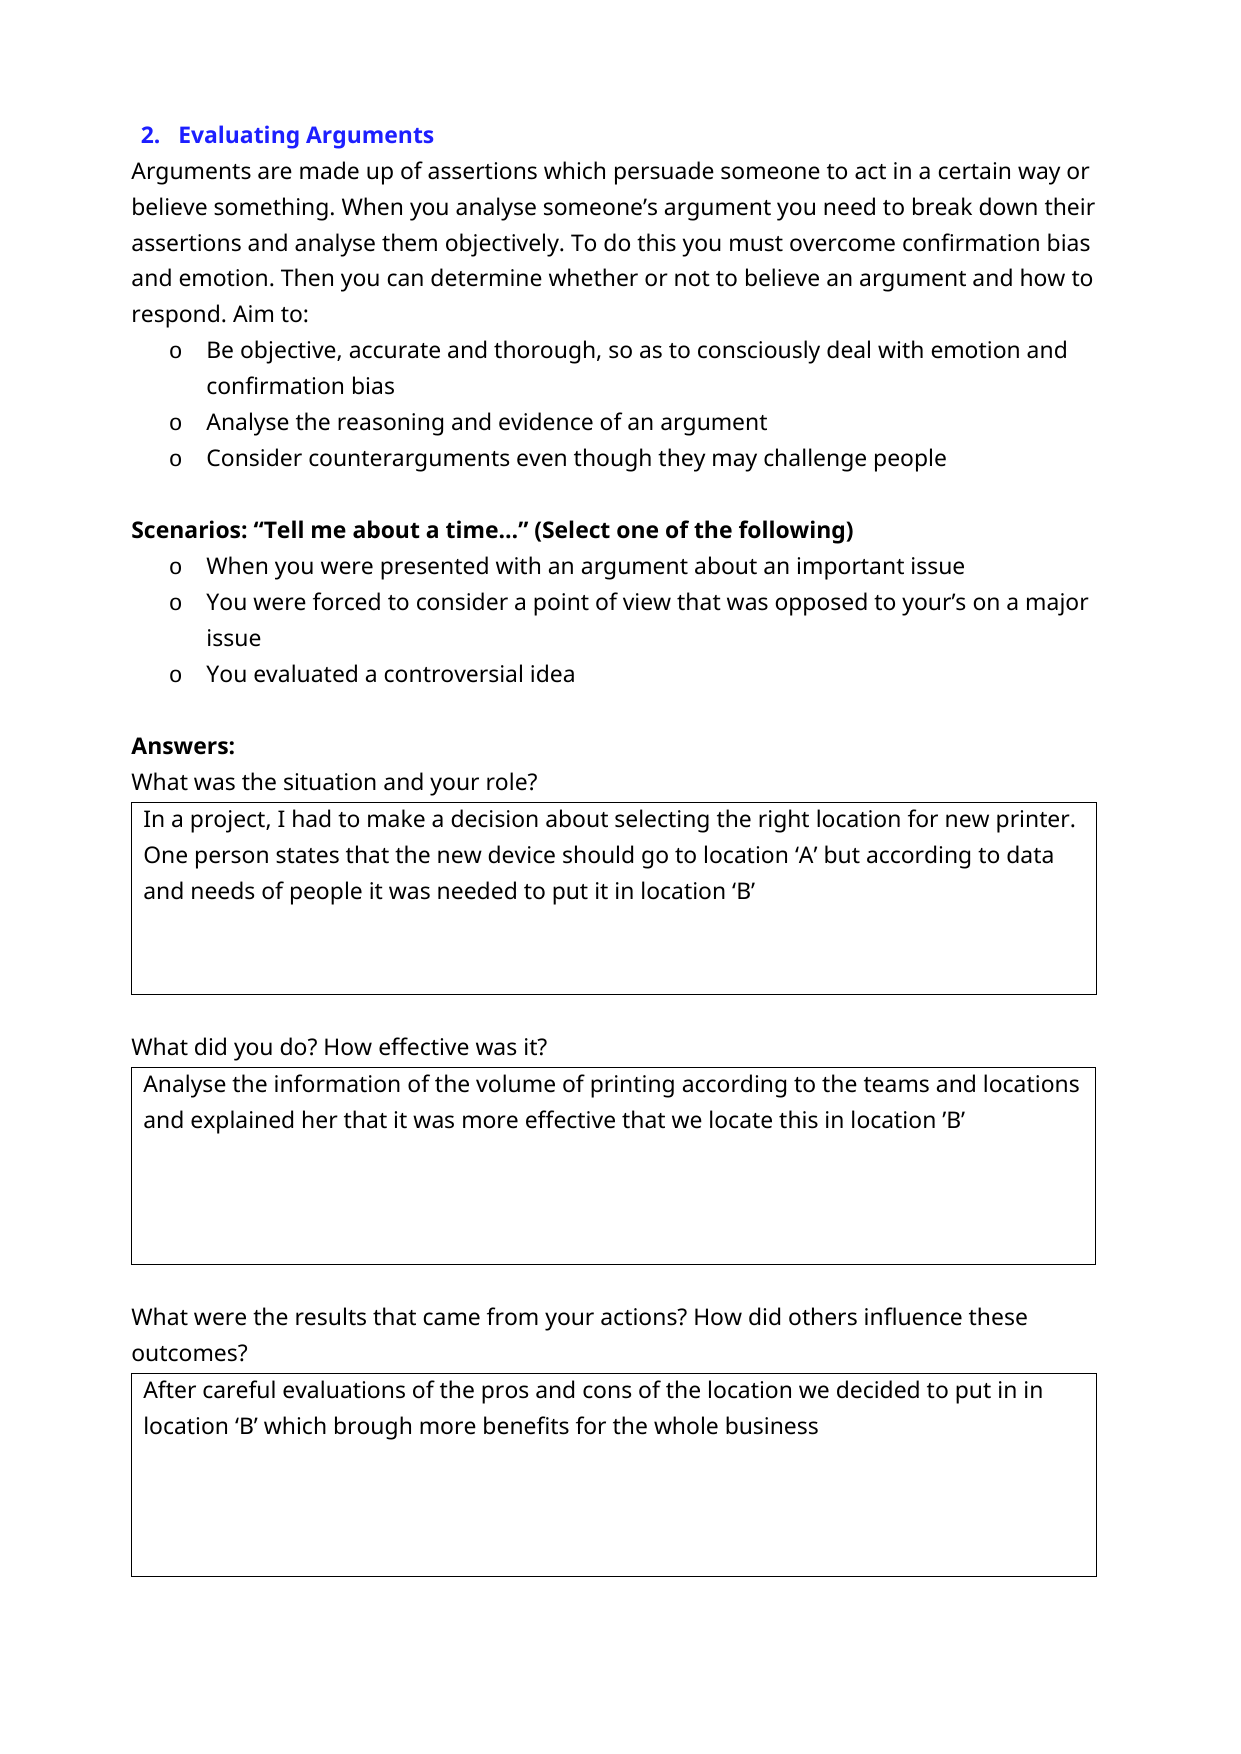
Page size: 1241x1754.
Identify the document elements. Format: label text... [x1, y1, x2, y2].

text Answers: [131, 730, 1105, 761]
text What did you do? How effective was it? [131, 1031, 1105, 1062]
list Evaluating Arguments [141, 119, 1105, 150]
text Scenarios: “Tell me about a time…” (Select one of the following) [131, 514, 1105, 546]
text What were the results that came from your actions? How did others influence these outcomes? [131, 1301, 1105, 1368]
list Consider counterarguments even though they may challenge people [169, 442, 1105, 474]
list You were forced to consider a point of view that was opposed to your’s on a major issue [169, 586, 1105, 653]
table_header In a project, I had to make a decision about selecting the right location for new printer. One person states that the new device should go to location ‘A’ but according to data and needs of people it was needed to put it in location ‘B’ [132, 803, 1096, 994]
list Analyse the reasoning and evidence of an argument [169, 406, 1105, 438]
list When you were presented with an argument about an important issue [169, 550, 1105, 582]
table_header After careful evaluations of the pros and cons of the location we decided to put in in location ‘B’ which brough more benefits for the whole business [132, 1374, 1096, 1576]
table_header Analyse the information of the volume of printing according to the teams and locations and explained her that it was more effective that we locate this in location ’B’ [132, 1068, 1095, 1264]
list You evaluated a controversial idea [169, 658, 1105, 689]
list Be objective, accurate and thorough, so as to consciously deal with emotion and confirmation bias [169, 334, 1105, 402]
text What was the situation and your role? [131, 766, 1105, 797]
text Arguments are made up of assertions which persuade someone to act in a certain way or believe something. When you analyse someone’s argument you need to break down their assertions and analyse them objectively. To do this you must overcome confirmation bias and emotion. Then you can determine whether or not to believe an argument and how to respond. Aim to: [131, 154, 1105, 329]
